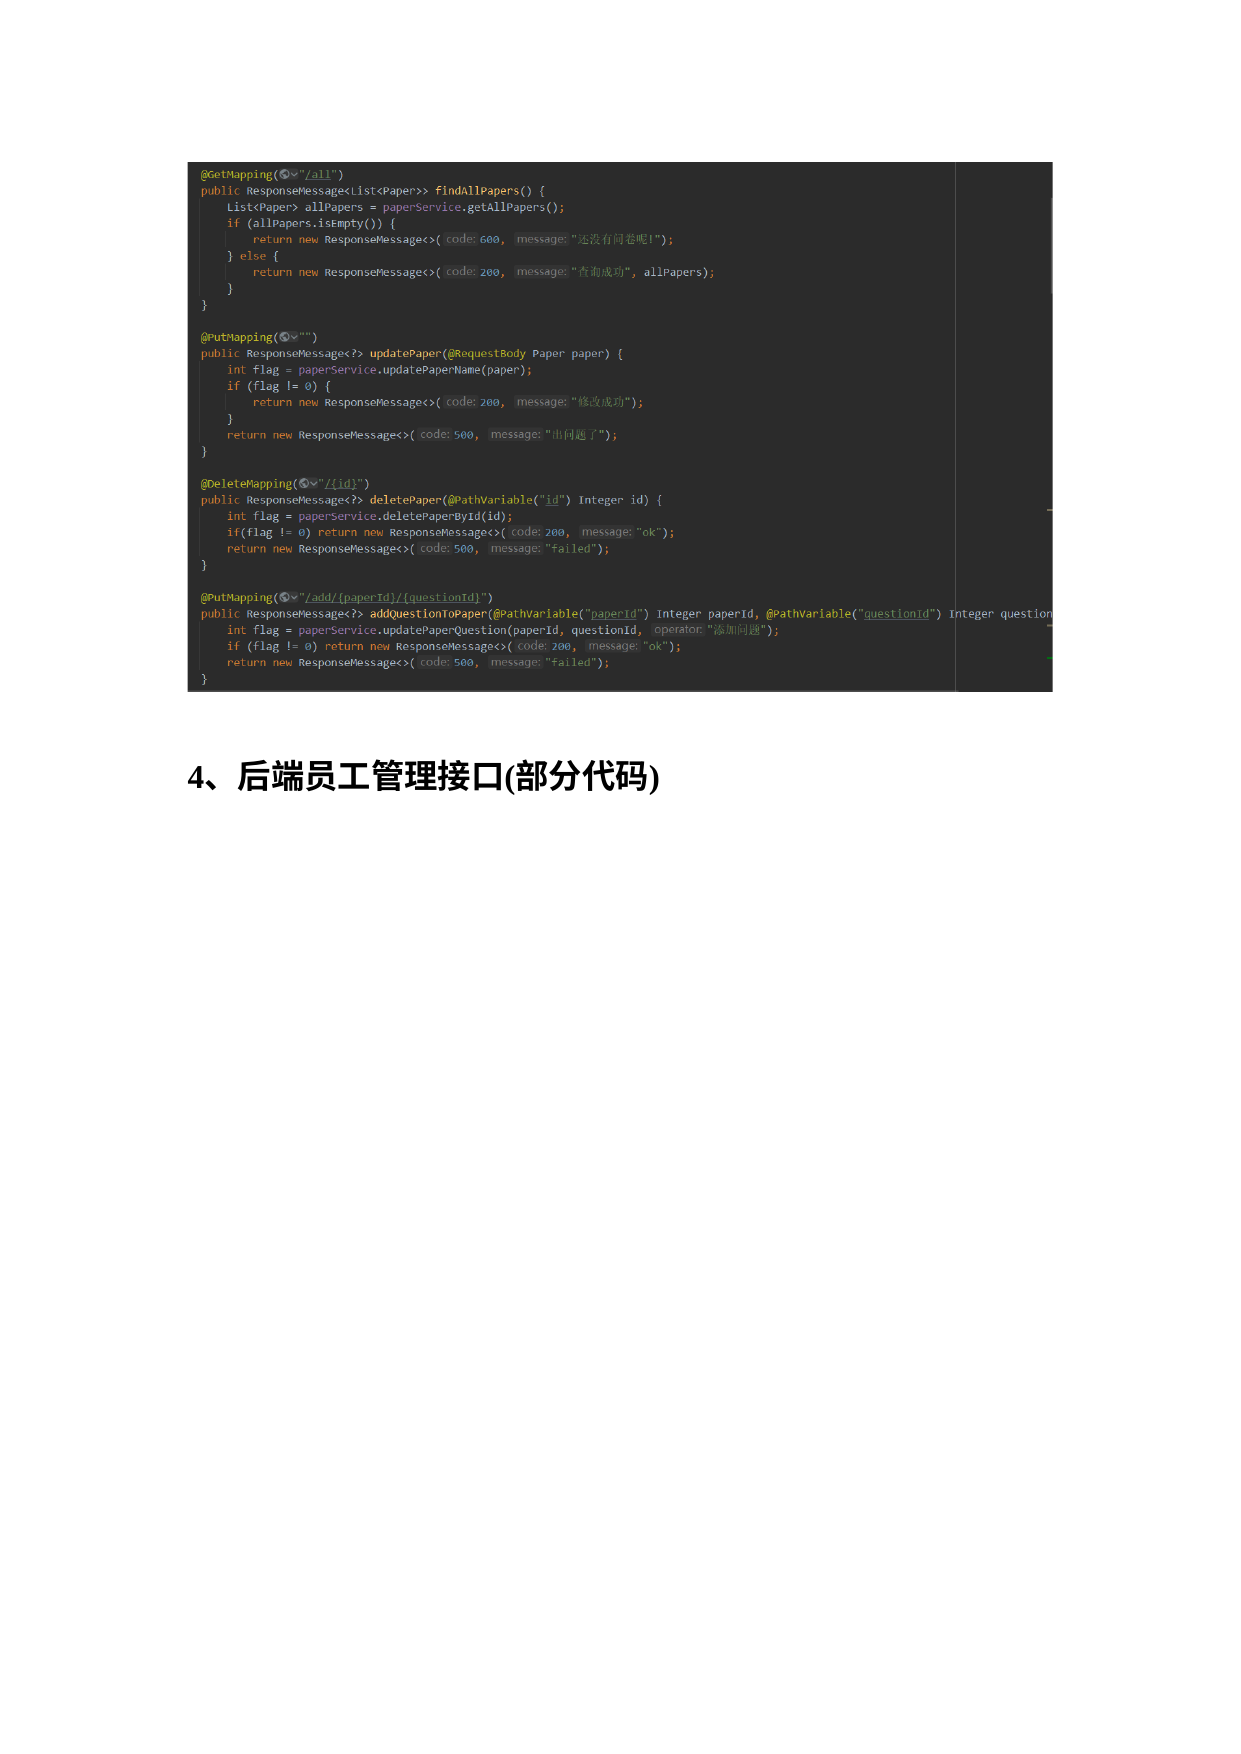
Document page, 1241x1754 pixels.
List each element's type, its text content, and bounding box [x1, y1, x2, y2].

subtitle 4、后端员工管理接口(部分代码) [187, 742, 1053, 807]
picture [187, 162, 1053, 692]
